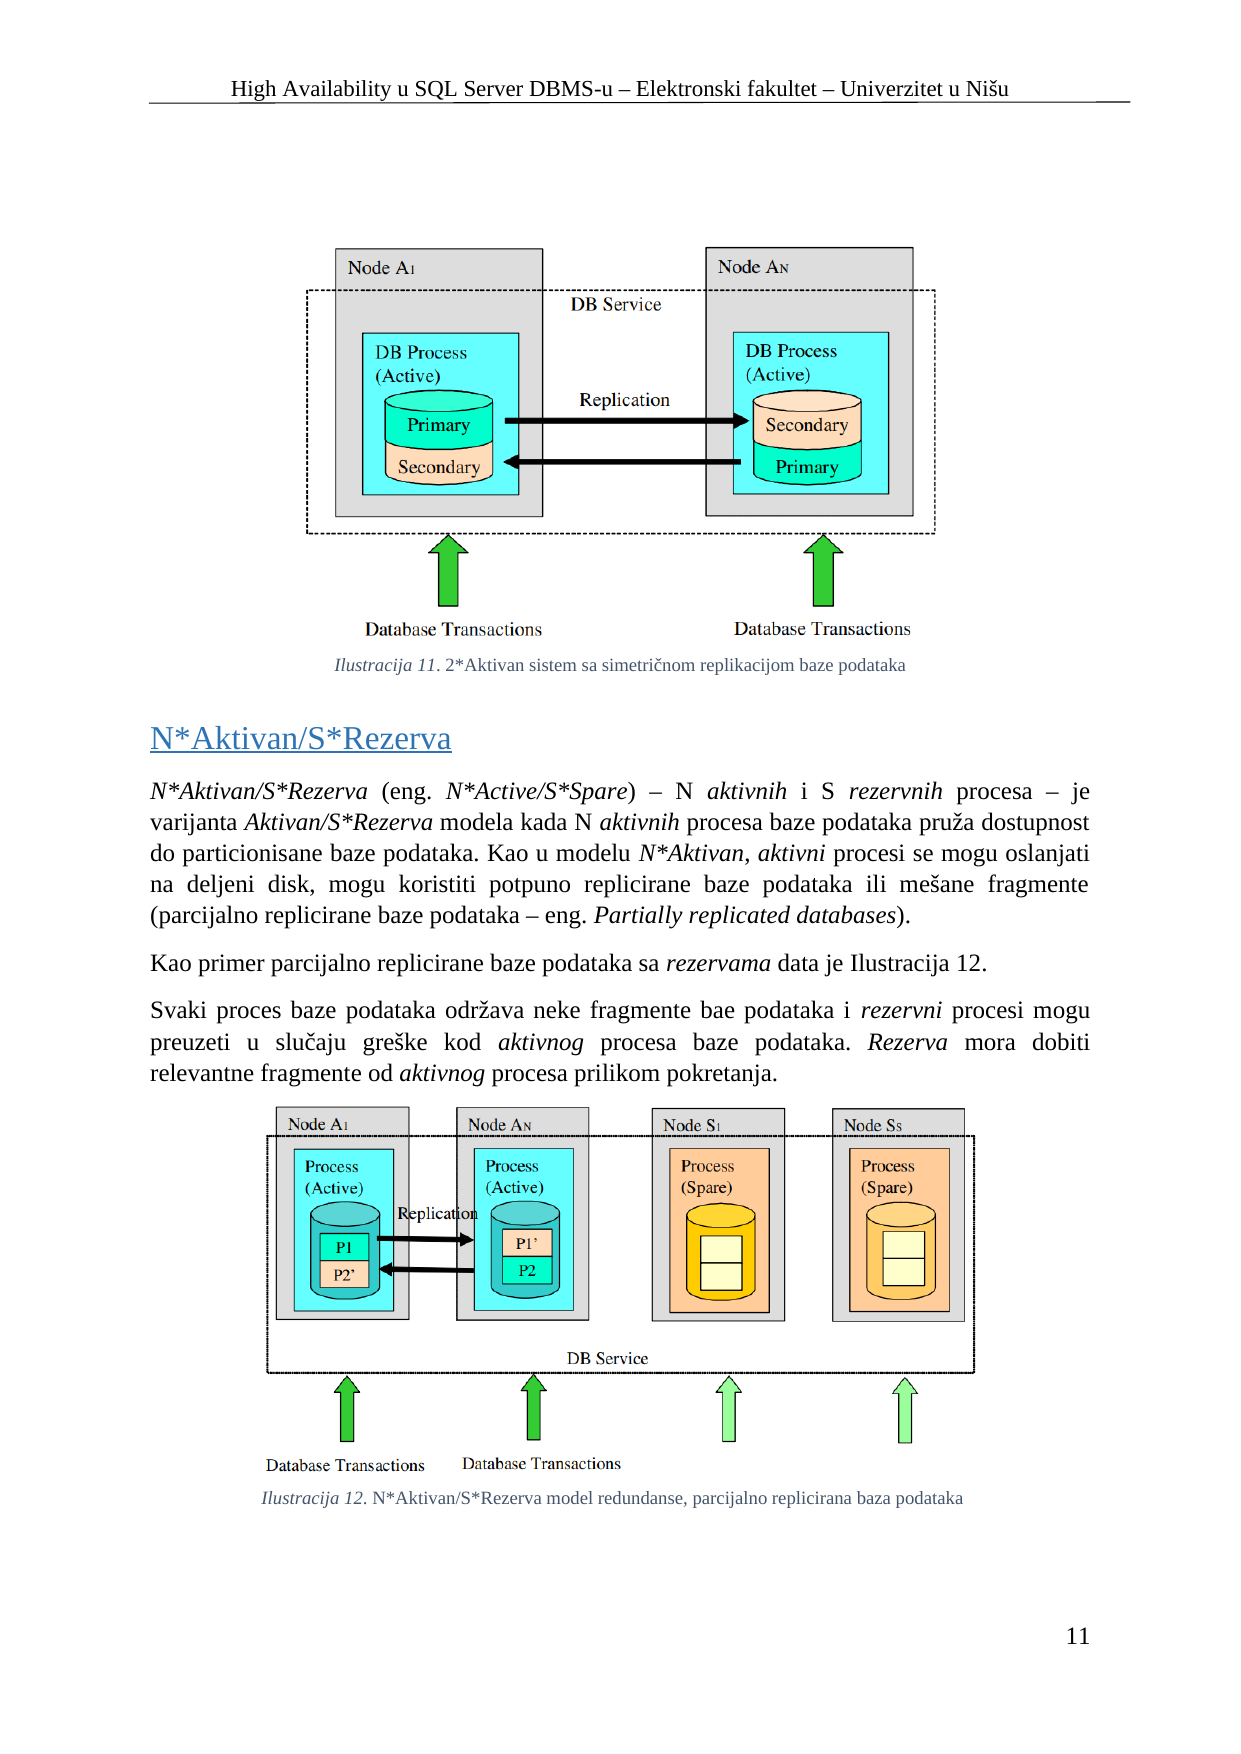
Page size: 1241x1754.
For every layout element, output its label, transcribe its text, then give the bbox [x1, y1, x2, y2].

picture [300, 245, 940, 644]
text N*Aktivan/S*Rezerva (eng. N*Active/S*Spare) – N aktivnih i S rezervnih procesa – je varijanta Aktivan/S*Rezerva modela kada N aktivnih procesa baze podataka pruža dostupnost do particionisane baze podataka. Kao u modelu N*Aktivan, aktivni procesi se mogu oslanjati na deljeni disk, mogu koristiti potpuno replicirane baze podataka ili mešane fragmente (parcijalno replicirane baze podataka – eng. Partially replicated databases). [150, 776, 1090, 929]
picture [261, 1100, 979, 1476]
text Kao primer parcijalno replicirane baze podataka sa rezervama data je Ilustracija 12. [150, 948, 1090, 977]
text Svaki proces baze podataka održava neke fragmente bae podataka i rezervni procesi mogu preuzeti u slučaju greške kod aktivnog procesa baze podataka. Rezerva mora dobiti relevantne fragmente od aktivnog procesa prilikom pokretanja. [150, 996, 1090, 1086]
